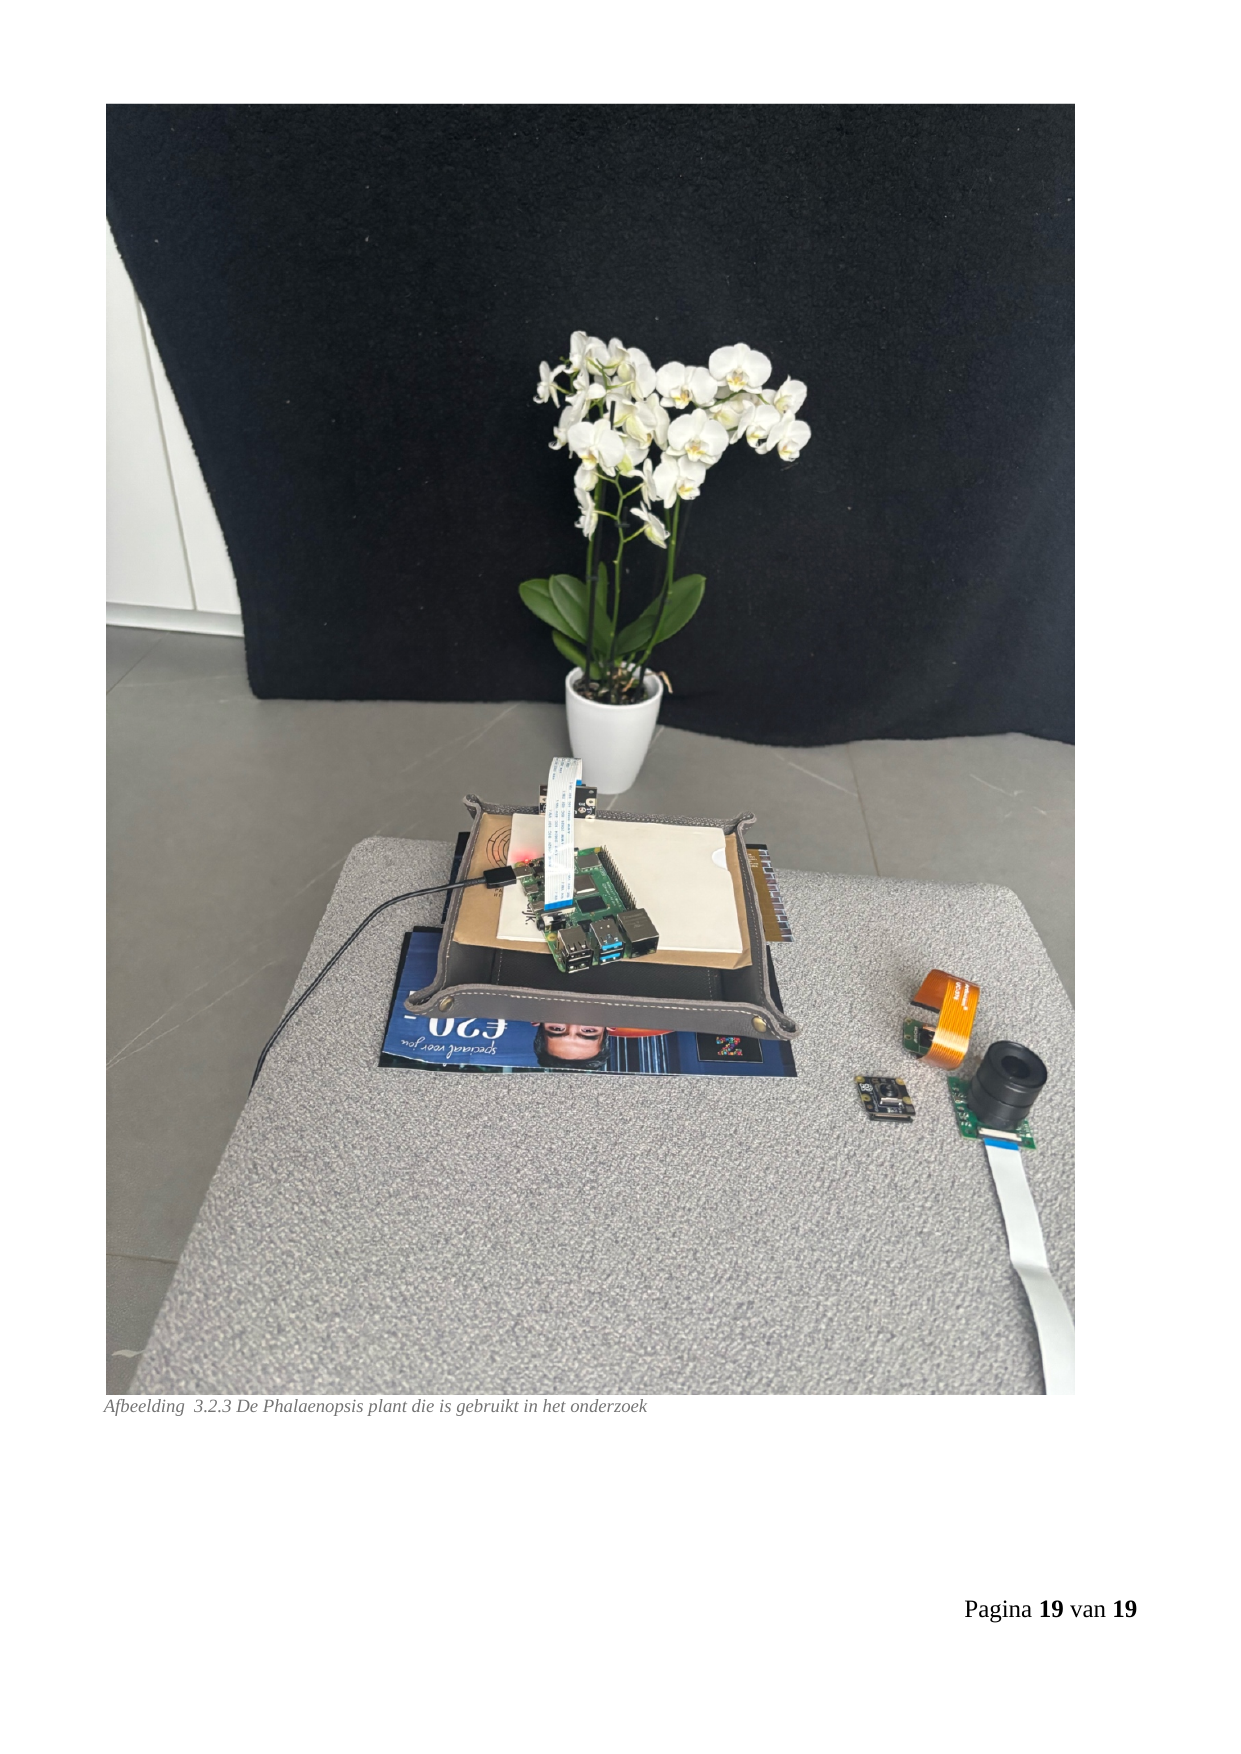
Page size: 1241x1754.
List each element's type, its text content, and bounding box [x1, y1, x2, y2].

picture [107, 105, 1075, 1393]
text Afbeelding 3.2.3 De Phalaenopsis plant die is gebruikt in het onderzoek [103, 1395, 1137, 1416]
